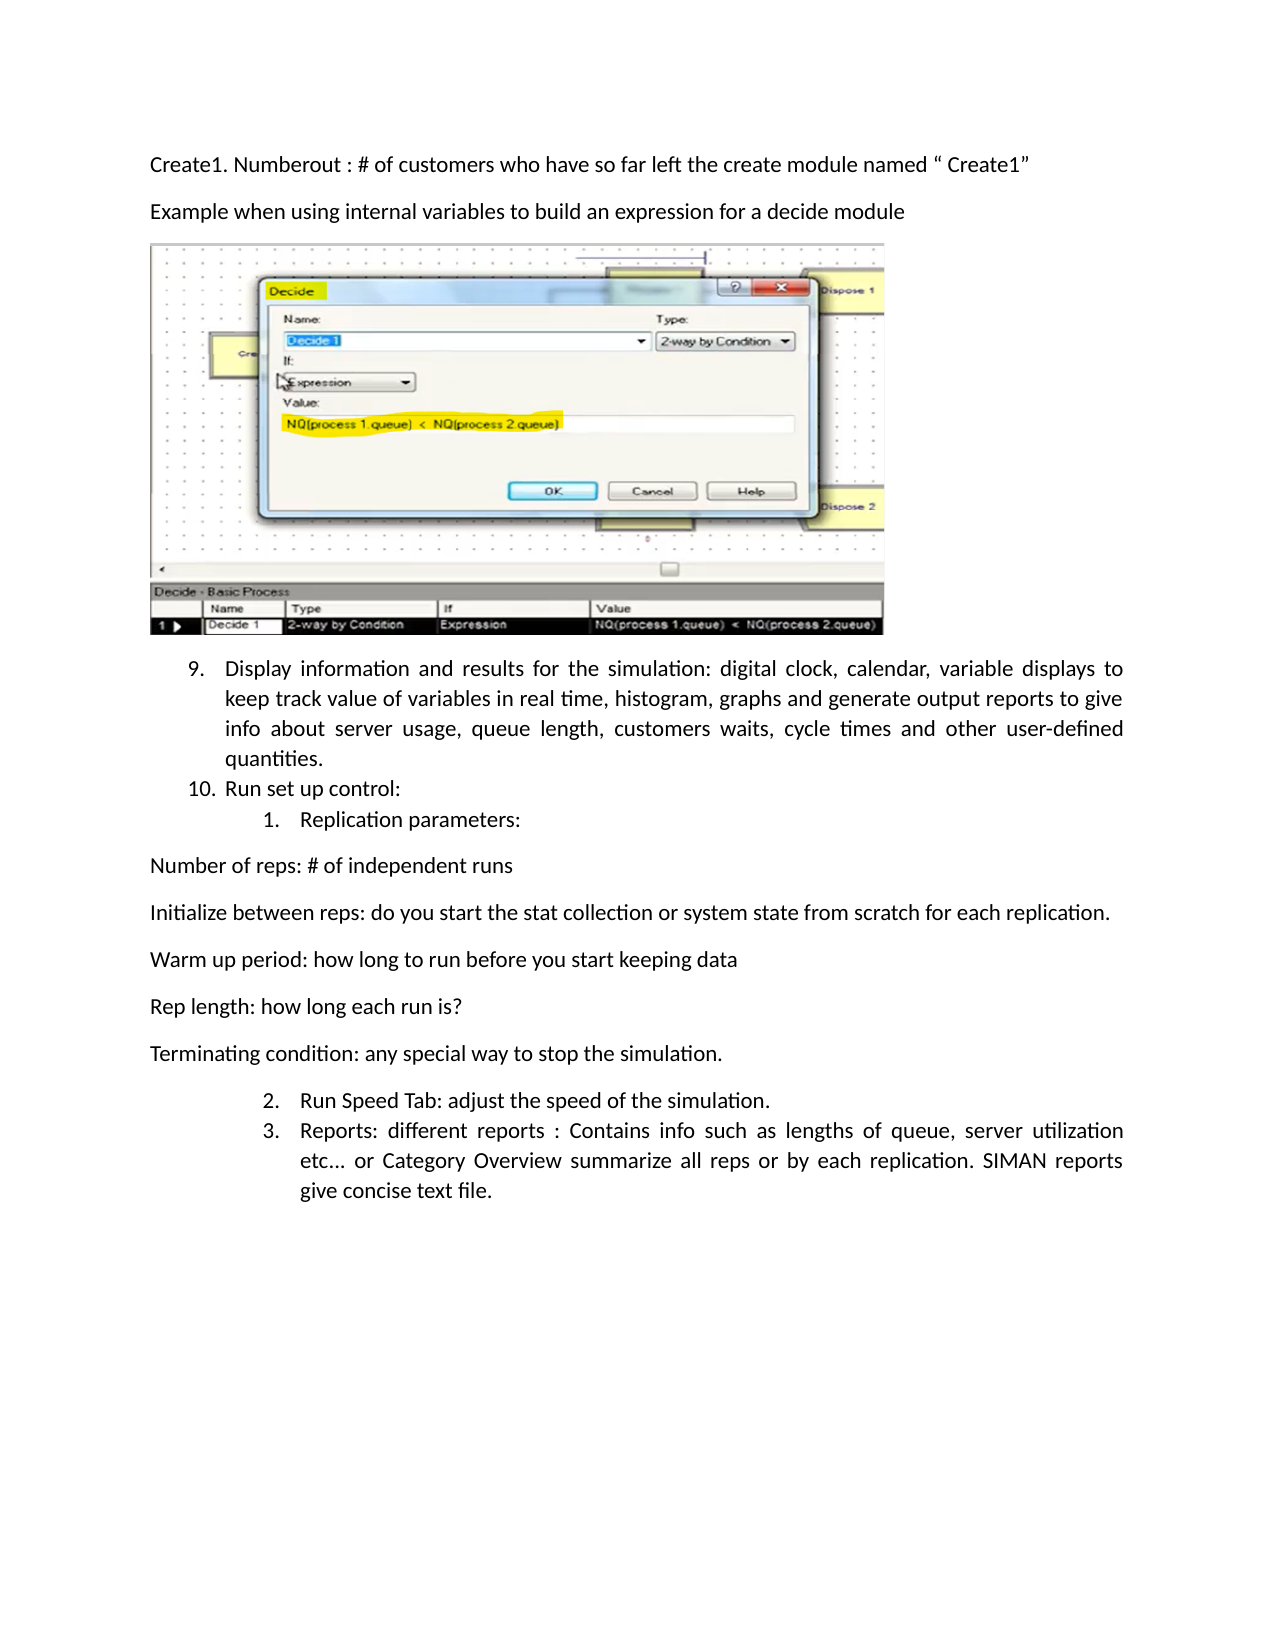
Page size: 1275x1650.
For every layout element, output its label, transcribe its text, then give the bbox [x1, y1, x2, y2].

text Number of reps: # of independent runs [150, 852, 1125, 879]
picture [150, 243, 885, 635]
text Warm up period: how long to run before you start keeping data [150, 945, 1125, 973]
list Display information and results for the simulation: digital clock, calendar, variable displays to keep track value of variables in real time, histogram, graphs and generate output reports to give info about server usage, queue length, customers waits, cycle times and other user-defined quantities. [187, 654, 1125, 772]
text Example when using internal variables to build an expression for a decide module [150, 197, 1125, 225]
text Create1. Numberout : # of customers who have so far left the create module named “ Create1” [150, 150, 1125, 178]
text Initialize between reps: do you start the stat collection or system state from scratch for each replication. [150, 898, 1125, 926]
list Run set up control: [187, 774, 1125, 802]
list Run Speed Tab: adjust the speed of the simulation. [262, 1086, 1125, 1114]
list Reports: different reports : Contains info such as lengths of queue, server utilization etc... or Category Overview summarize all reps or by each replication. SIMAN reports give concise text file. [262, 1116, 1125, 1204]
text Terminating condition: any special way to stop the simulation. [150, 1039, 1125, 1067]
text Rep length: how long each run is? [150, 992, 1125, 1020]
list Replication parameters: [262, 805, 1125, 833]
